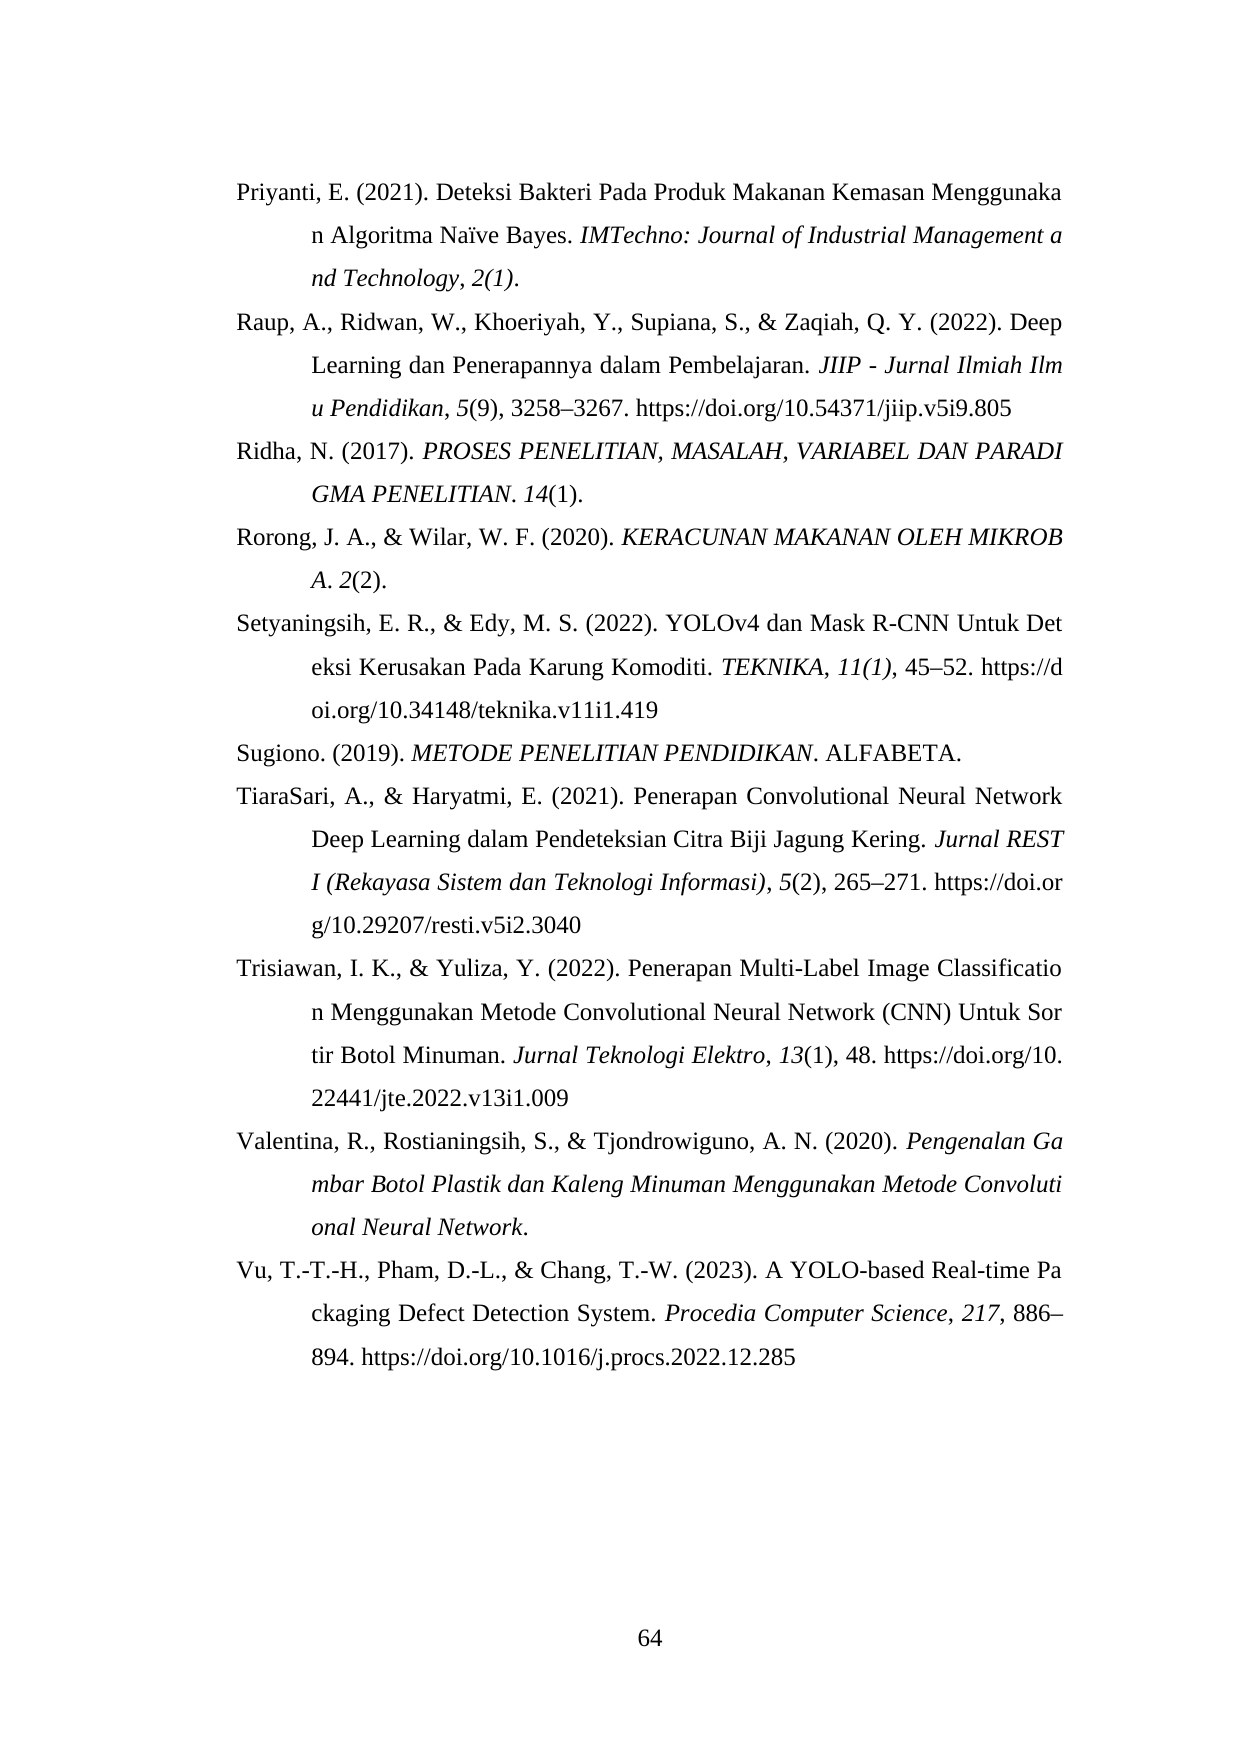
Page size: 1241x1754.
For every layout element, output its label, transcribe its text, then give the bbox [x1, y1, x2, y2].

text Vu, T.-T.-H., Pham, D.-L., & Chang, T.-W. (2023). A YOLO-based Real-time Packaging Defect Detection System. Procedia Computer Science, 217, 886–894. https://doi.org/10.1016/j.procs.2022.12.285 [236, 1255, 1063, 1370]
text Trisiawan, I. K., & Yuliza, Y. (2022). Penerapan Multi-Label Image Classification Menggunakan Metode Convolutional Neural Network (CNN) Untuk Sortir Botol Minuman. Jurnal Teknologi Elektro, 13(1), 48. https://doi.org/10.22441/jte.2022.v13i1.009 [236, 953, 1063, 1112]
text Ridha, N. (2017). PROSES PENELITIAN, MASALAH, VARIABEL DAN PARADIGMA PENELITIAN. 14(1). [236, 436, 1063, 508]
text Priyanti, E. (2021). Deteksi Bakteri Pada Produk Makanan Kemasan Menggunakan Algoritma Naïve Bayes. IMTechno: Journal of Industrial Management and Technology, 2(1). [236, 177, 1063, 292]
text Sugiono. (2019). METODE PENELITIAN PENDIDIKAN. ALFABETA. [236, 738, 1063, 767]
text Valentina, R., Rostianingsih, S., & Tjondrowiguno, A. N. (2020). Pengenalan Gambar Botol Plastik dan Kaleng Minuman Menggunakan Metode Convolutional Neural Network. [236, 1126, 1063, 1241]
text Raup, A., Ridwan, W., Khoeriyah, Y., Supiana, S., & Zaqiah, Q. Y. (2022). Deep Learning dan Penerapannya dalam Pembelajaran. JIIP - Jurnal Ilmiah Ilmu Pendidikan, 5(9), 3258–3267. https://doi.org/10.54371/jiip.v5i9.805 [236, 307, 1063, 422]
text Rorong, J. A., & Wilar, W. F. (2020). KERACUNAN MAKANAN OLEH MIKROBA. 2(2). [236, 522, 1063, 594]
text TiaraSari, A., & Haryatmi, E. (2021). Penerapan Convolutional Neural Network Deep Learning dalam Pendeteksian Citra Biji Jagung Kering. Jurnal RESTI (Rekayasa Sistem dan Teknologi Informasi), 5(2), 265–271. https://doi.org/10.29207/resti.v5i2.3040 [236, 781, 1063, 939]
text Setyaningsih, E. R., & Edy, M. S. (2022). YOLOv4 dan Mask R-CNN Untuk Deteksi Kerusakan Pada Karung Komoditi. TEKNIKA, 11(1), 45–52. https://doi.org/10.34148/teknika.v11i1.419 [236, 608, 1063, 723]
